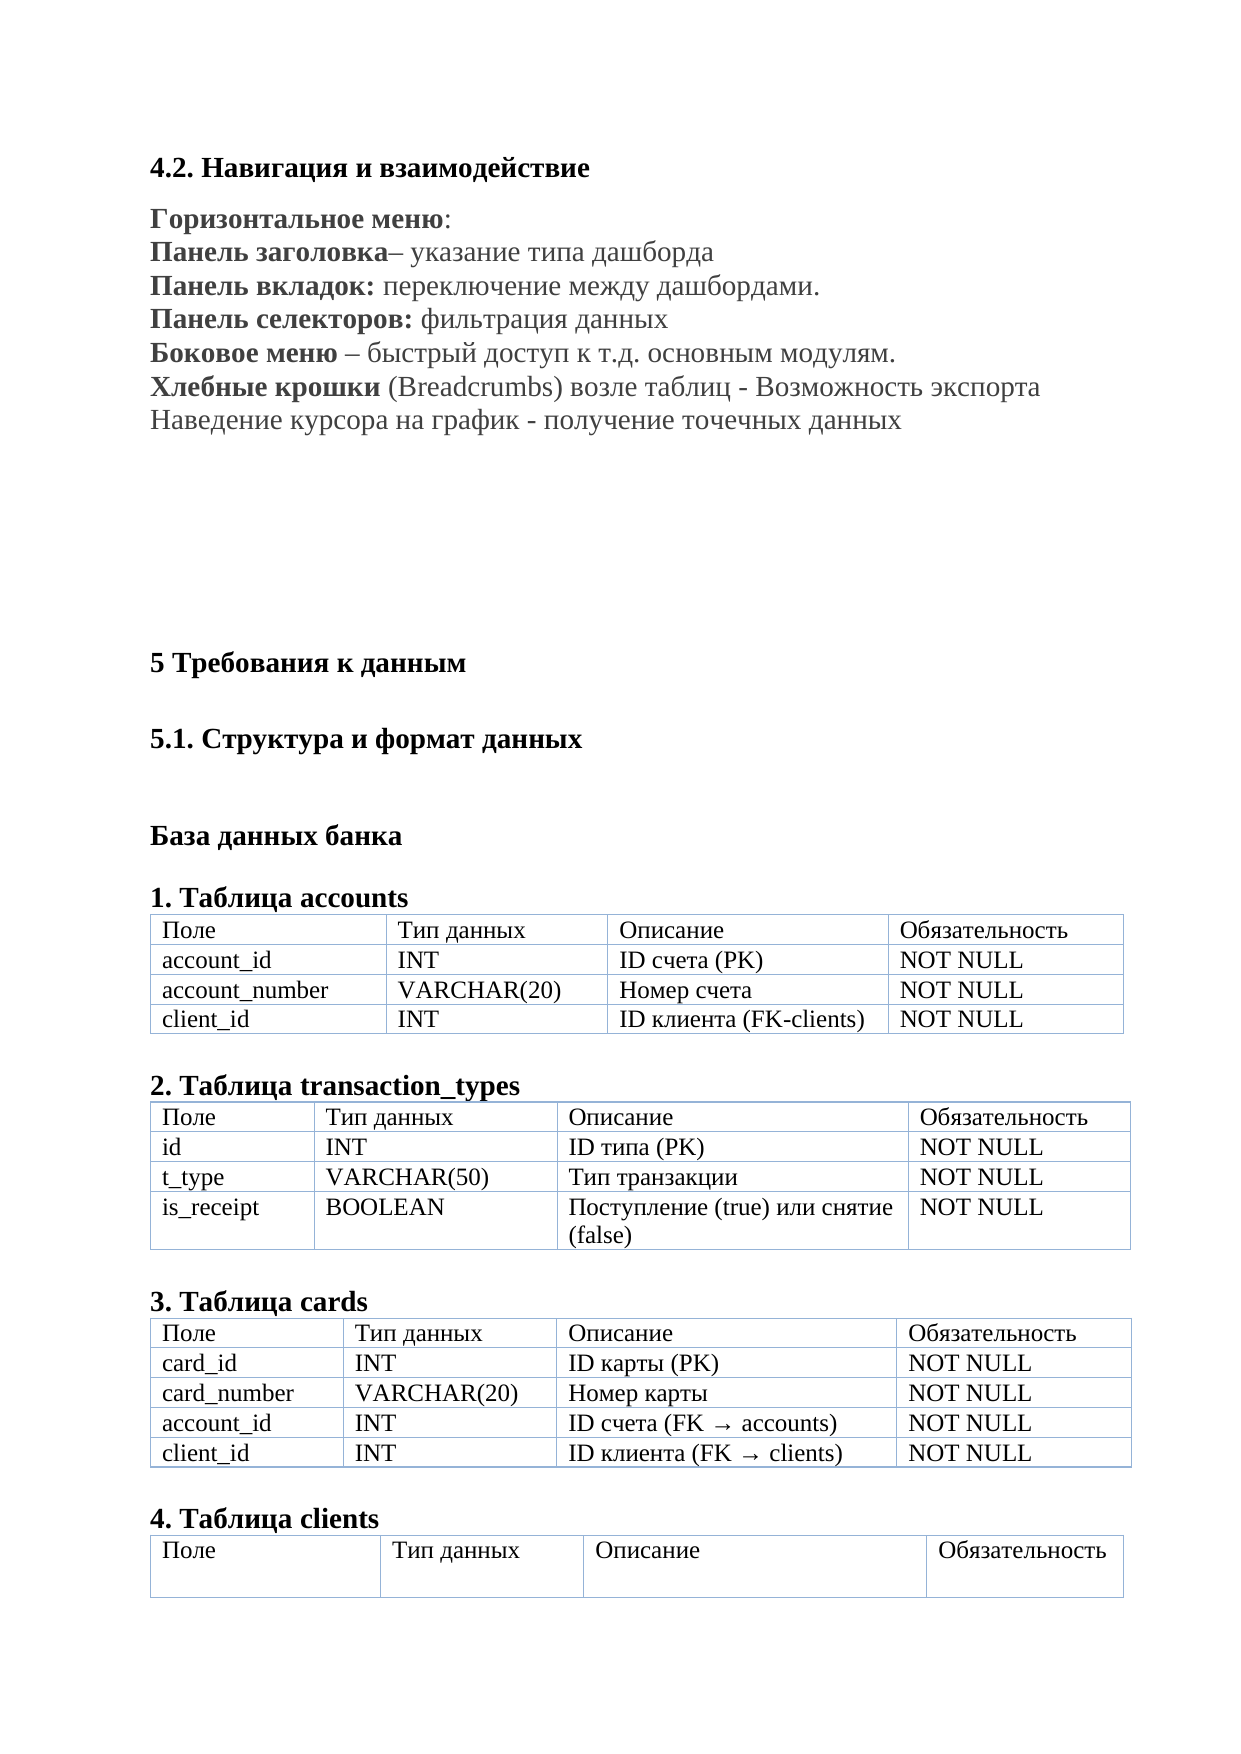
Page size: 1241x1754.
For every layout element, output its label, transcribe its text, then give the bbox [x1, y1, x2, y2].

table_cell ID карты (PK) [557, 1348, 896, 1377]
text База данных банка [150, 818, 1154, 852]
table_header Поле [151, 1536, 380, 1597]
table_header Тип данных [387, 915, 607, 944]
table_cell is_receipt [151, 1192, 314, 1249]
text Хлебные крошки (Breadcrumbs) возле таблиц - Возможность экспорта [150, 369, 1139, 402]
text Панель вкладок: переключение между дашбордами. [150, 268, 1139, 302]
table_cell NOT NULL [909, 1162, 1130, 1191]
table_cell id [151, 1132, 314, 1161]
table_cell VARCHAR(50) [315, 1162, 557, 1191]
table_cell NOT NULL [909, 1192, 1130, 1249]
table_cell NOT NULL [889, 945, 1123, 974]
table_cell VARCHAR(20) [387, 975, 607, 1003]
text Боковое меню – быстрый доступ к т.д. основным модулям. [150, 335, 1139, 369]
table_header Обязательность [897, 1319, 1131, 1347]
table_cell INT [315, 1132, 557, 1161]
table_cell INT [344, 1408, 556, 1437]
table_cell account_number [151, 975, 386, 1003]
table_cell NOT NULL [897, 1378, 1131, 1407]
table_cell client_id [151, 1005, 386, 1033]
table_cell Тип транзакции [558, 1162, 908, 1191]
table_header Тип данных [315, 1103, 557, 1131]
text Панель заголовка– указание типа дашборда [150, 234, 1139, 268]
table_cell Номер счета [608, 975, 888, 1003]
table_cell ID счета (PK) [608, 945, 888, 974]
table_cell INT [387, 1005, 607, 1033]
subtitle 5 Требования к данным [150, 645, 1154, 679]
table_cell account_id [151, 1408, 343, 1437]
table_header Описание [608, 915, 888, 944]
table_cell ID счета (FK → accounts) [557, 1408, 896, 1437]
text 1. Таблица accounts [150, 881, 1154, 914]
table_cell ID типа (PK) [558, 1132, 908, 1161]
table_cell INT [387, 945, 607, 974]
table_header Описание [558, 1103, 908, 1131]
text 2. Таблица transaction_types [150, 1068, 1154, 1101]
table_header Описание [557, 1319, 896, 1347]
text 3. Таблица cards [150, 1284, 1154, 1317]
table_cell account_id [151, 945, 386, 974]
table_cell VARCHAR(20) [344, 1378, 556, 1407]
table_header Тип данных [381, 1536, 583, 1597]
table_cell card_id [151, 1348, 343, 1377]
table_cell BOOLEAN [315, 1192, 557, 1249]
table_header Обязательность [889, 915, 1123, 944]
table_header Тип данных [344, 1319, 556, 1347]
table_cell NOT NULL [909, 1132, 1130, 1161]
table_cell NOT NULL [889, 975, 1123, 1003]
text Панель селекторов: фильтрация данных [150, 302, 1139, 335]
subtitle 5.1. Структура и формат данных [150, 721, 1154, 755]
text Горизонтальное меню: [150, 201, 1139, 234]
table_cell NOT NULL [889, 1005, 1123, 1033]
table_header Описание [584, 1536, 926, 1597]
table_header Обязательность [927, 1536, 1123, 1597]
table_cell card_number [151, 1378, 343, 1407]
table_cell NOT NULL [897, 1438, 1131, 1466]
table_cell NOT NULL [897, 1408, 1131, 1437]
text Наведение курсора на график - получение точечных данных [150, 402, 1139, 436]
table_header Обязательность [909, 1103, 1130, 1131]
table_cell client_id [151, 1438, 343, 1466]
text 4. Таблица clients [150, 1501, 1154, 1534]
subtitle 4.2. Навигация и взаимодействие [150, 150, 1154, 183]
table_header Поле [151, 1103, 314, 1131]
table_cell t_type [151, 1162, 314, 1191]
table_header Поле [151, 915, 386, 944]
table_cell NOT NULL [897, 1348, 1131, 1377]
table_cell ID клиента (FK → clients) [557, 1438, 896, 1466]
table_cell ID клиента (FK-clients) [608, 1005, 888, 1033]
table_cell Номер карты [557, 1378, 896, 1407]
table_cell INT [344, 1438, 556, 1466]
table_cell Поступление (true) или снятие (false) [558, 1192, 908, 1249]
table_header Поле [151, 1319, 343, 1347]
table_cell INT [344, 1348, 556, 1377]
